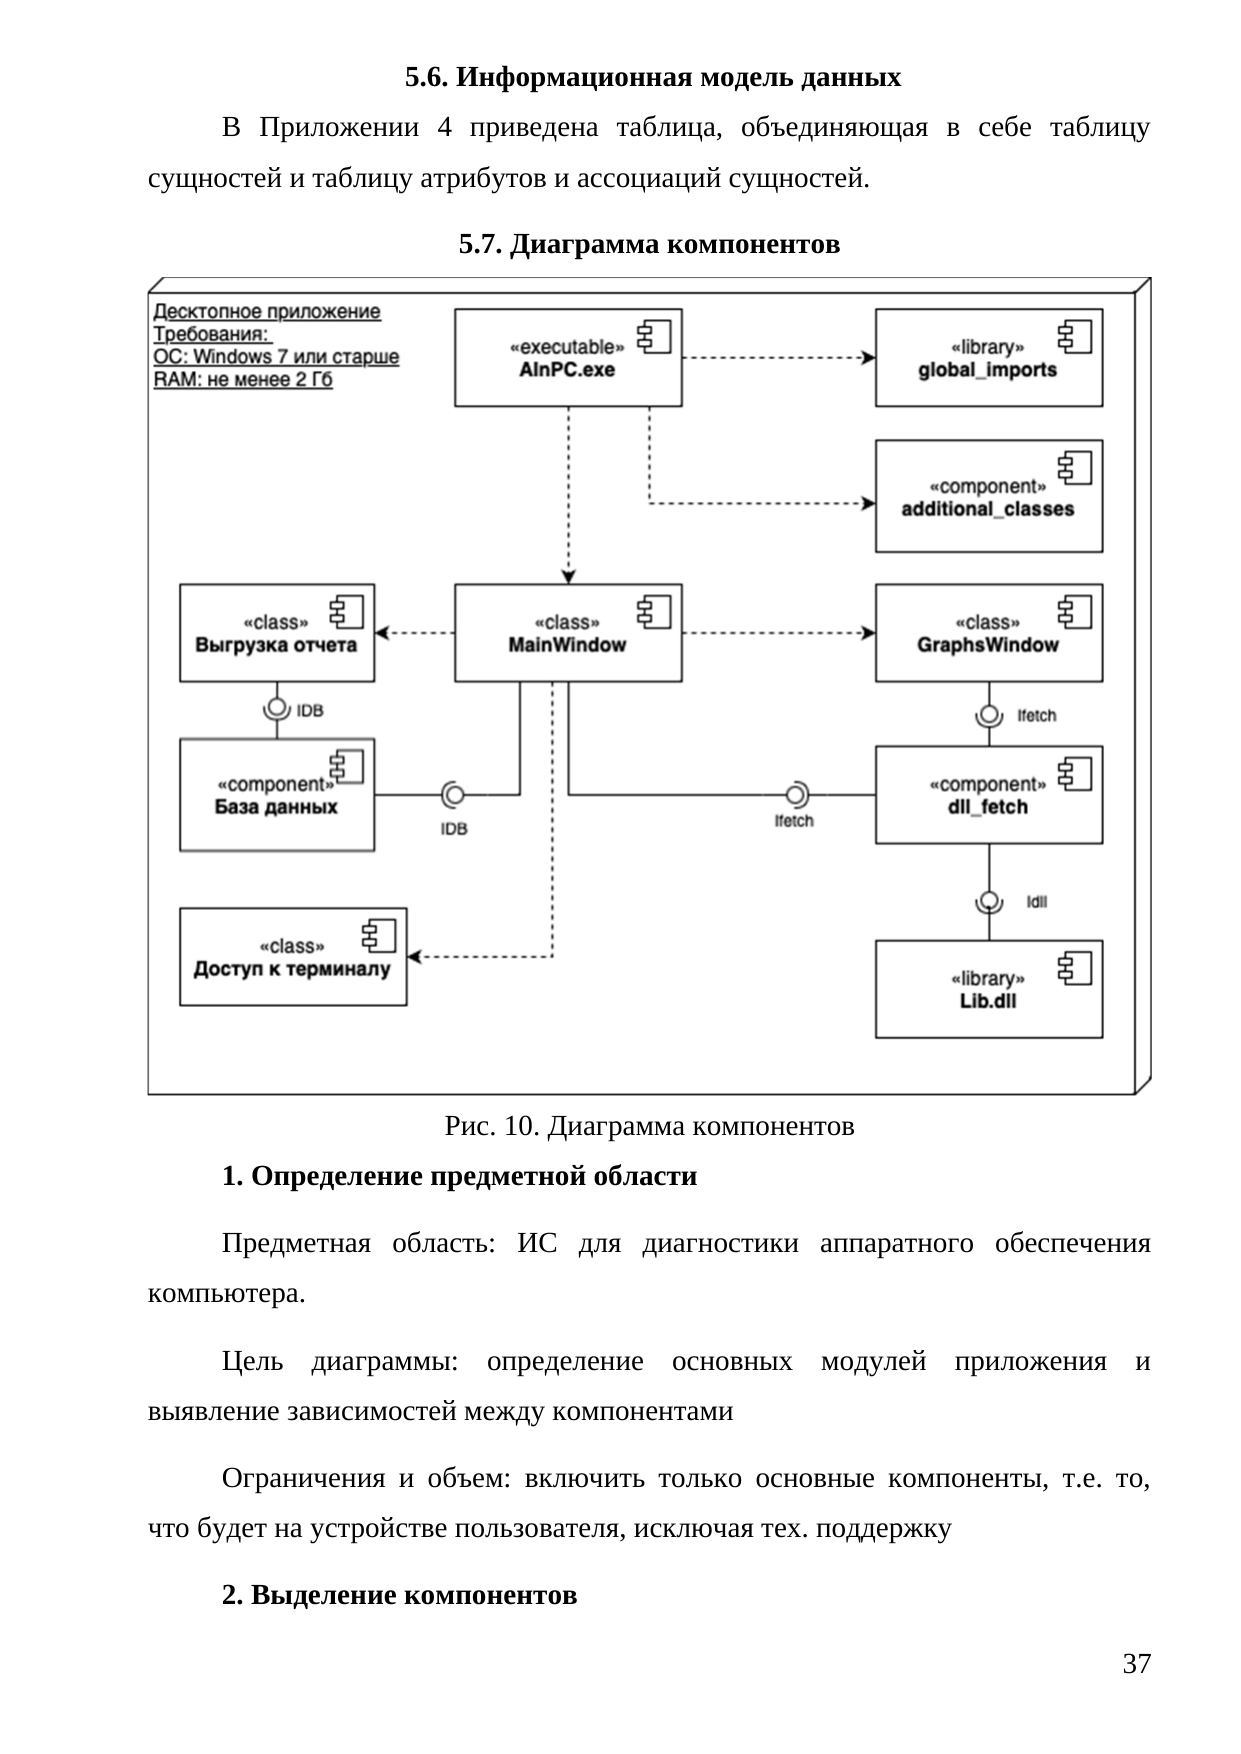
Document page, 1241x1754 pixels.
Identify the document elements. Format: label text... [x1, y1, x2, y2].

text Ограничения и объем: включить только основные компоненты, т.е. то, что будет на устройстве пользователя, исключая тех. поддержку [148, 1460, 1152, 1544]
text 2. Выделение компонентов [148, 1577, 1152, 1611]
text Предметная область: ИС для диагностики аппаратного обеспечения компьютера. [148, 1225, 1152, 1309]
text 1. Определение предметной области [148, 1158, 1152, 1192]
picture [147, 277, 1152, 1108]
text Рис. 10. Диаграмма компонентов [148, 1108, 1152, 1142]
subtitle 5.7. Диаграмма компонентов [148, 227, 1152, 260]
text В Приложении 4 приведена таблица, объединяющая в себе таблицу сущностей и таблицу атрибутов и ассоциаций сущностей. [148, 109, 1152, 193]
text Цель диаграммы: определение основных модулей приложения и выявление зависимостей между компонентами [148, 1343, 1152, 1426]
subtitle 5.6. Информационная модель данных [148, 59, 1152, 93]
